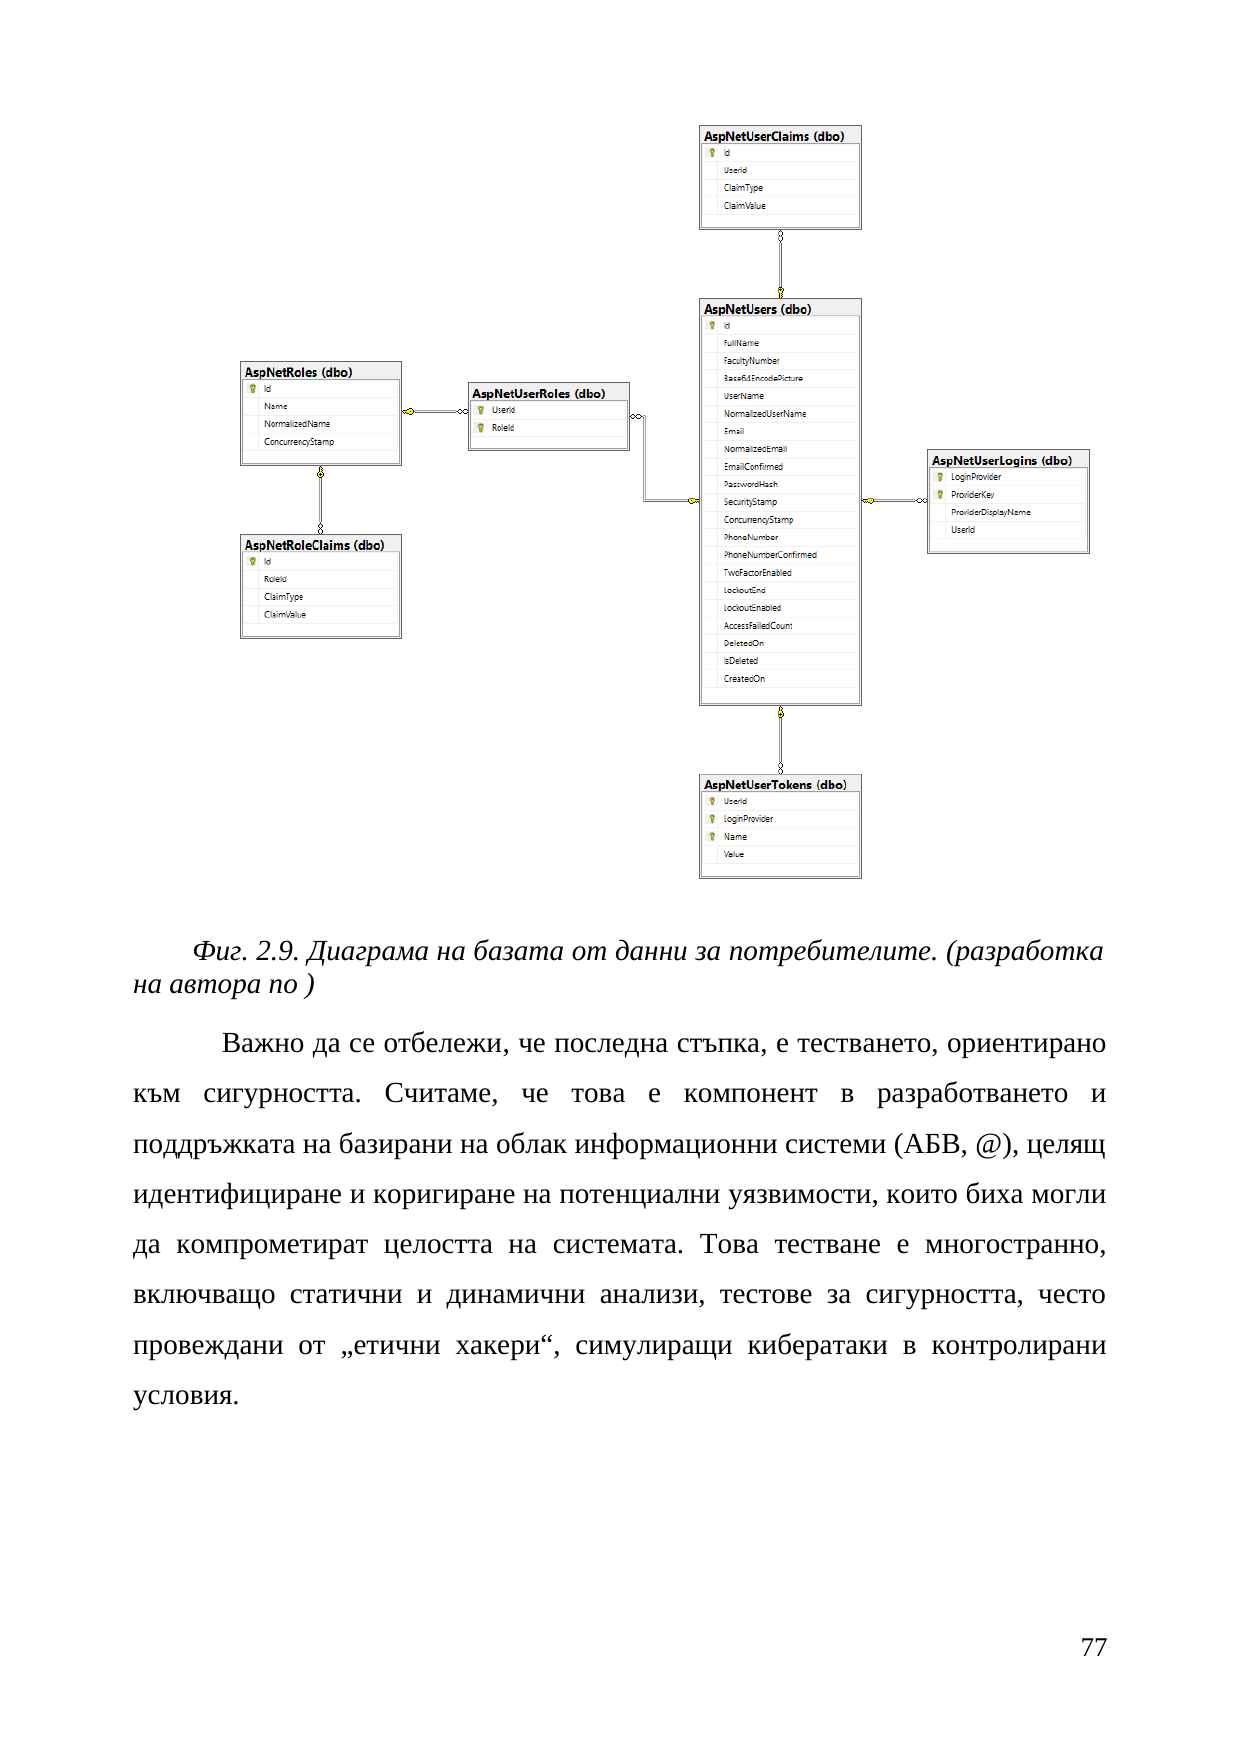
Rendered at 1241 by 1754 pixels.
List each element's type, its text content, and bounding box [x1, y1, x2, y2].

title Фиг. 2.9. Диаграма на базата от данни за потребителите. (разработка на автора по ) [133, 933, 1107, 1000]
text Важно да се отбележи, че последна стъпка, е тестването, ориентирано към сигурността. Считаме, че това е компонент в разработването и поддръжката на базирани на облак информационни системи (АБВ, @), целящ идентифициране и коригиране на потенциални уязвимости, които биха могли да компрометират целостта на системата. Това тестване е многостранно, включващо статични и динамични анализи, тестове за сигурността, често провеждани от „етични хакери“, симулиращи кибератаки в контролирани условия. [133, 1025, 1107, 1411]
picture [207, 118, 1111, 893]
